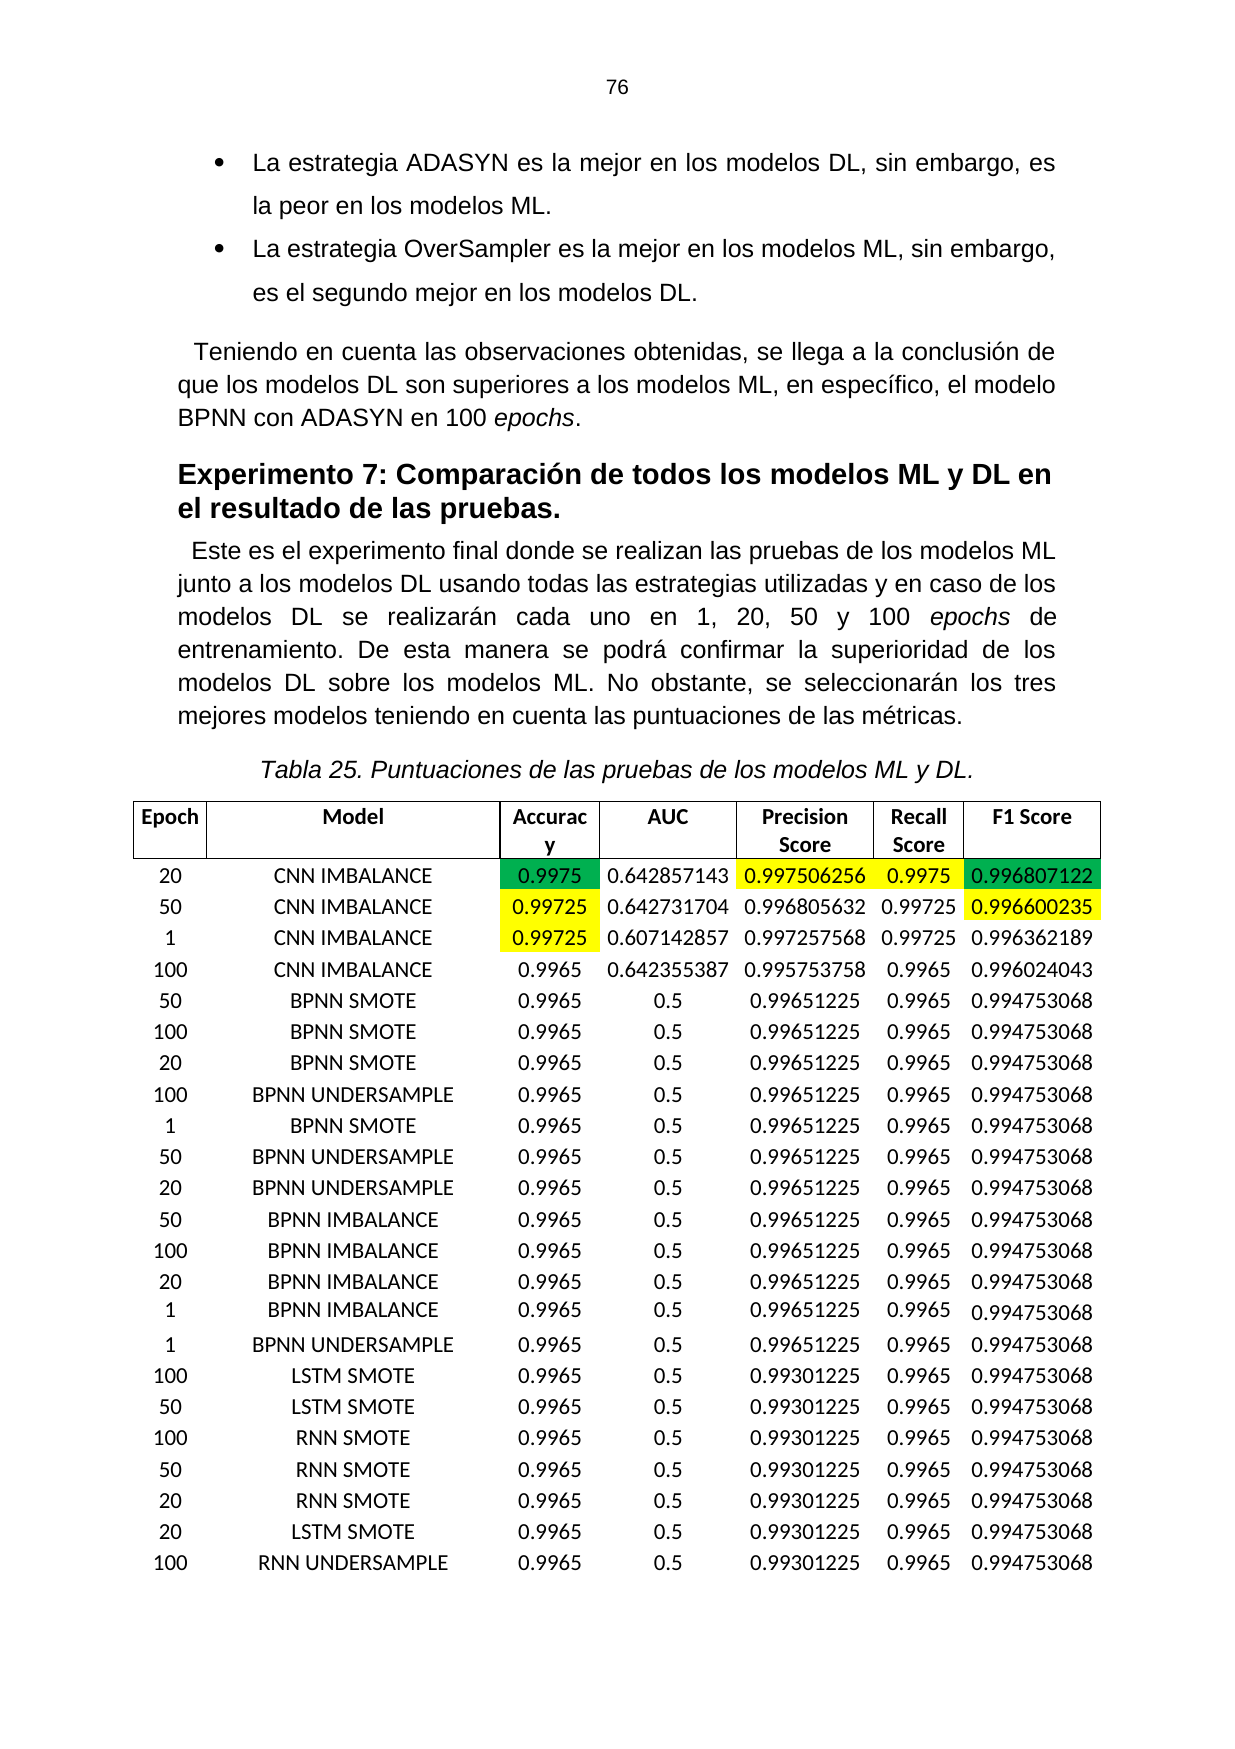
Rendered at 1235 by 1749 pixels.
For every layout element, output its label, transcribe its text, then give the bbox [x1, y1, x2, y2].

list La estrategia ADASYN es la mejor en los modelos DL, sin embargo, es la peor en los modelos ML. [215, 148, 1057, 220]
subtitle Experimento 7: Comparación de todos los modelos ML y DL en el resultado de las pruebas. [177, 457, 1057, 524]
text Tabla 25. Puntuaciones de las pruebas de los modelos ML y DL. [177, 755, 1057, 784]
text Este es el experimento final donde se realizan las pruebas de los modelos ML junto a los modelos DL usando todas las estrategias utilizadas y en caso de los modelos DL se realizarán cada uno en 1, 20, 50 y 100 epochs de entrenamiento. De esta manera se podrá confirmar la superioridad de los modelos DL sobre los modelos ML. No obstante, se seleccionarán los tres mejores modelos teniendo en cuenta las puntuaciones de las métricas. [177, 536, 1057, 730]
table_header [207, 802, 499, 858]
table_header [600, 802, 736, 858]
list La estrategia OverSampler es la mejor en los modelos ML, sin embargo, es el segundo mejor en los modelos DL. [215, 234, 1057, 306]
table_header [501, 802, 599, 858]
text Teniendo en cuenta las observaciones obtenidas, se llega a la conclusión de que los modelos DL son superiores a los modelos ML, en específico, el modelo BPNN con ADASYN en 100 epochs. [177, 337, 1057, 432]
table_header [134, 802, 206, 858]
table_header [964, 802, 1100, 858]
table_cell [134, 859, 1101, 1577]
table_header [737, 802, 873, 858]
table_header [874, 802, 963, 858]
